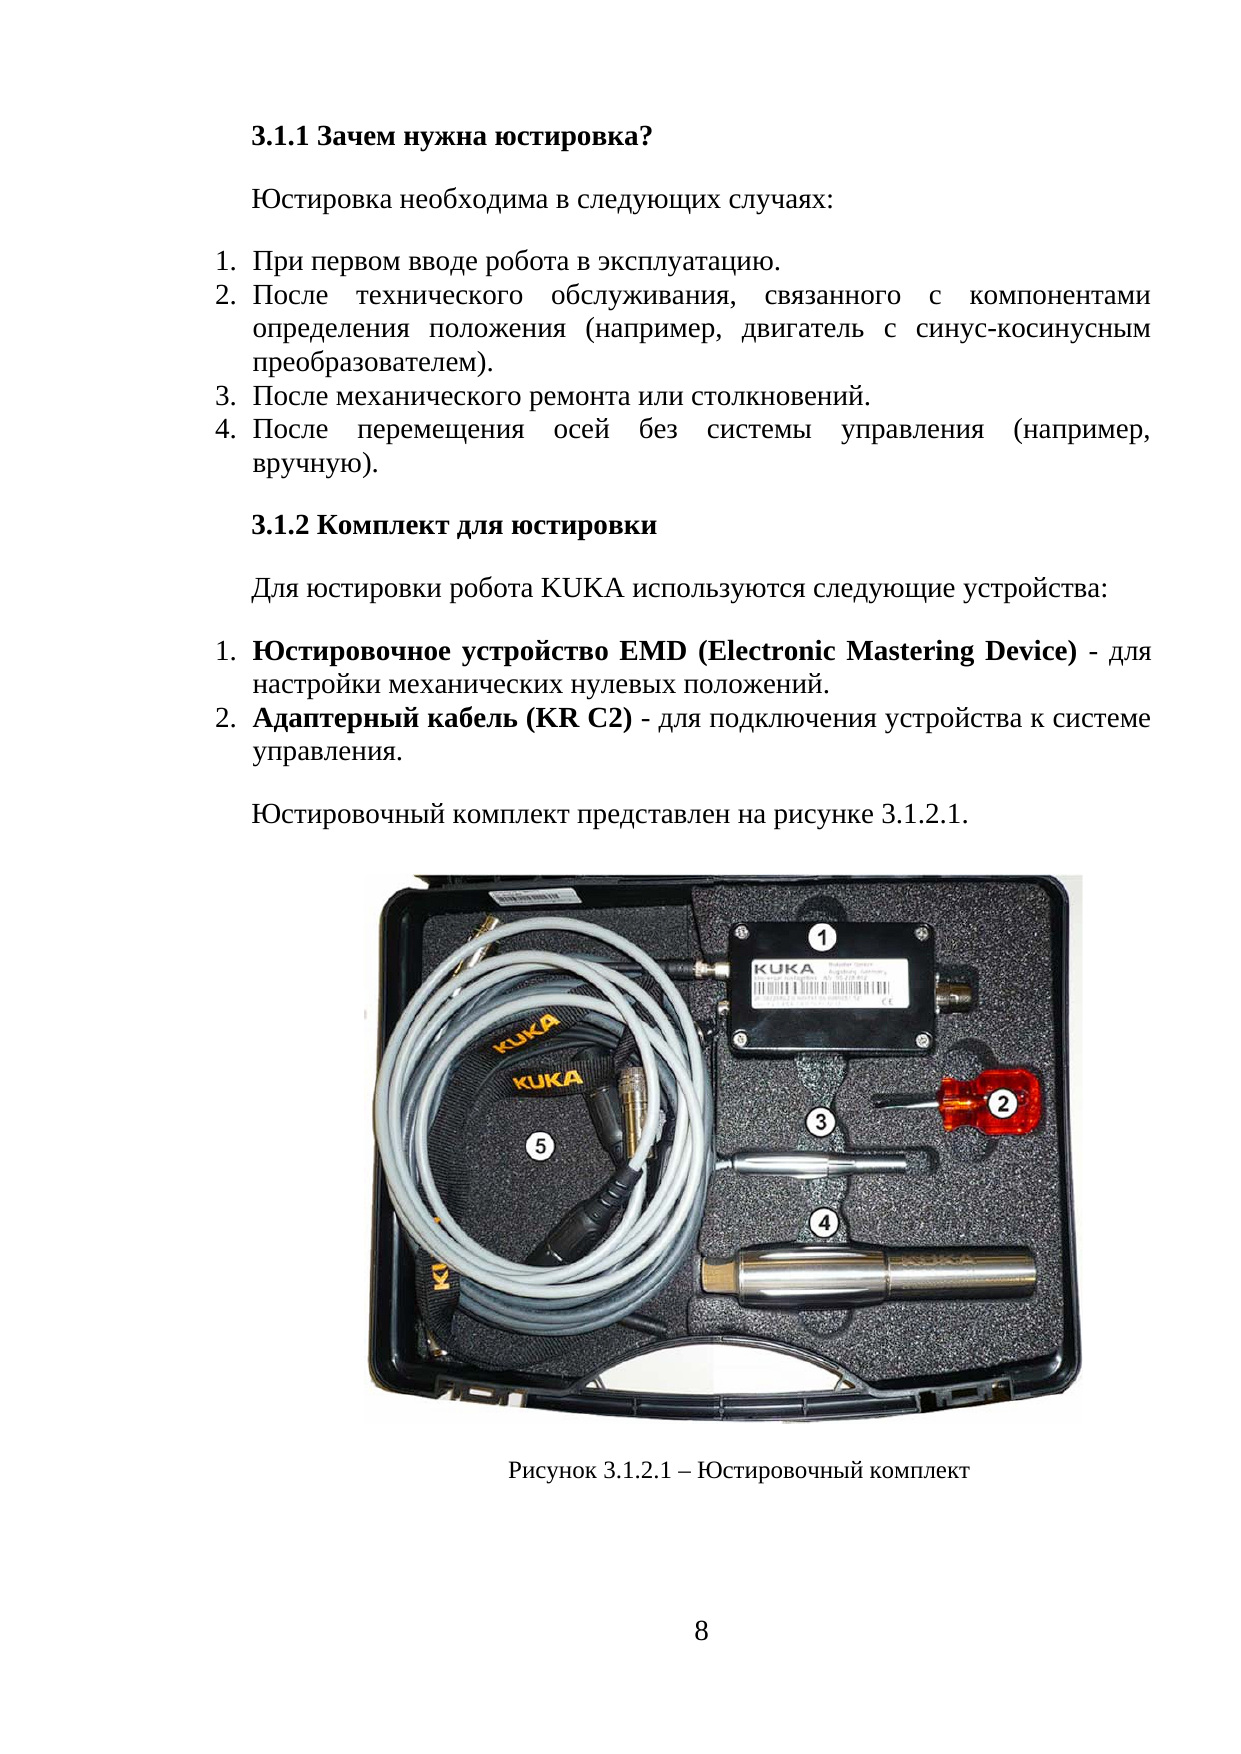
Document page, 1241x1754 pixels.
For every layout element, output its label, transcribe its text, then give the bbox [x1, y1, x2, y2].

subtitle 3.1.1 Зачем нужна юстировка? [177, 118, 1152, 152]
text Рисунок 3.1.2.1 – Юстировочный комплект [252, 1456, 1152, 1484]
list Юстировочное устройство EMD (Electronic Mastering Device) - для настройки механических нулевых положений. [215, 633, 1152, 700]
text Юстировка необходима в следующих случаях: [177, 181, 1152, 214]
text Юстировочный комплект представлен на рисунке 3.1.2.1. [177, 796, 1152, 830]
picture [363, 858, 1115, 1427]
list При первом вводе робота в эксплуатацию. [215, 243, 1152, 277]
list После технического обслуживания, связанного с компонентами определения положения (например, двигатель с синус-косинусным преобразователем). [215, 277, 1152, 378]
list Адаптерный кабель (KR C2) - для подключения устройства к системе управления. [215, 700, 1152, 767]
subtitle 3.1.2 Комплект для юстировки [177, 507, 1152, 541]
text Для юстировки робота KUKA используются следующие устройства: [177, 570, 1152, 604]
list После механического ремонта или столкновений. [215, 378, 1152, 411]
list После перемещения осей без системы управления (например, вручную). [215, 411, 1152, 478]
